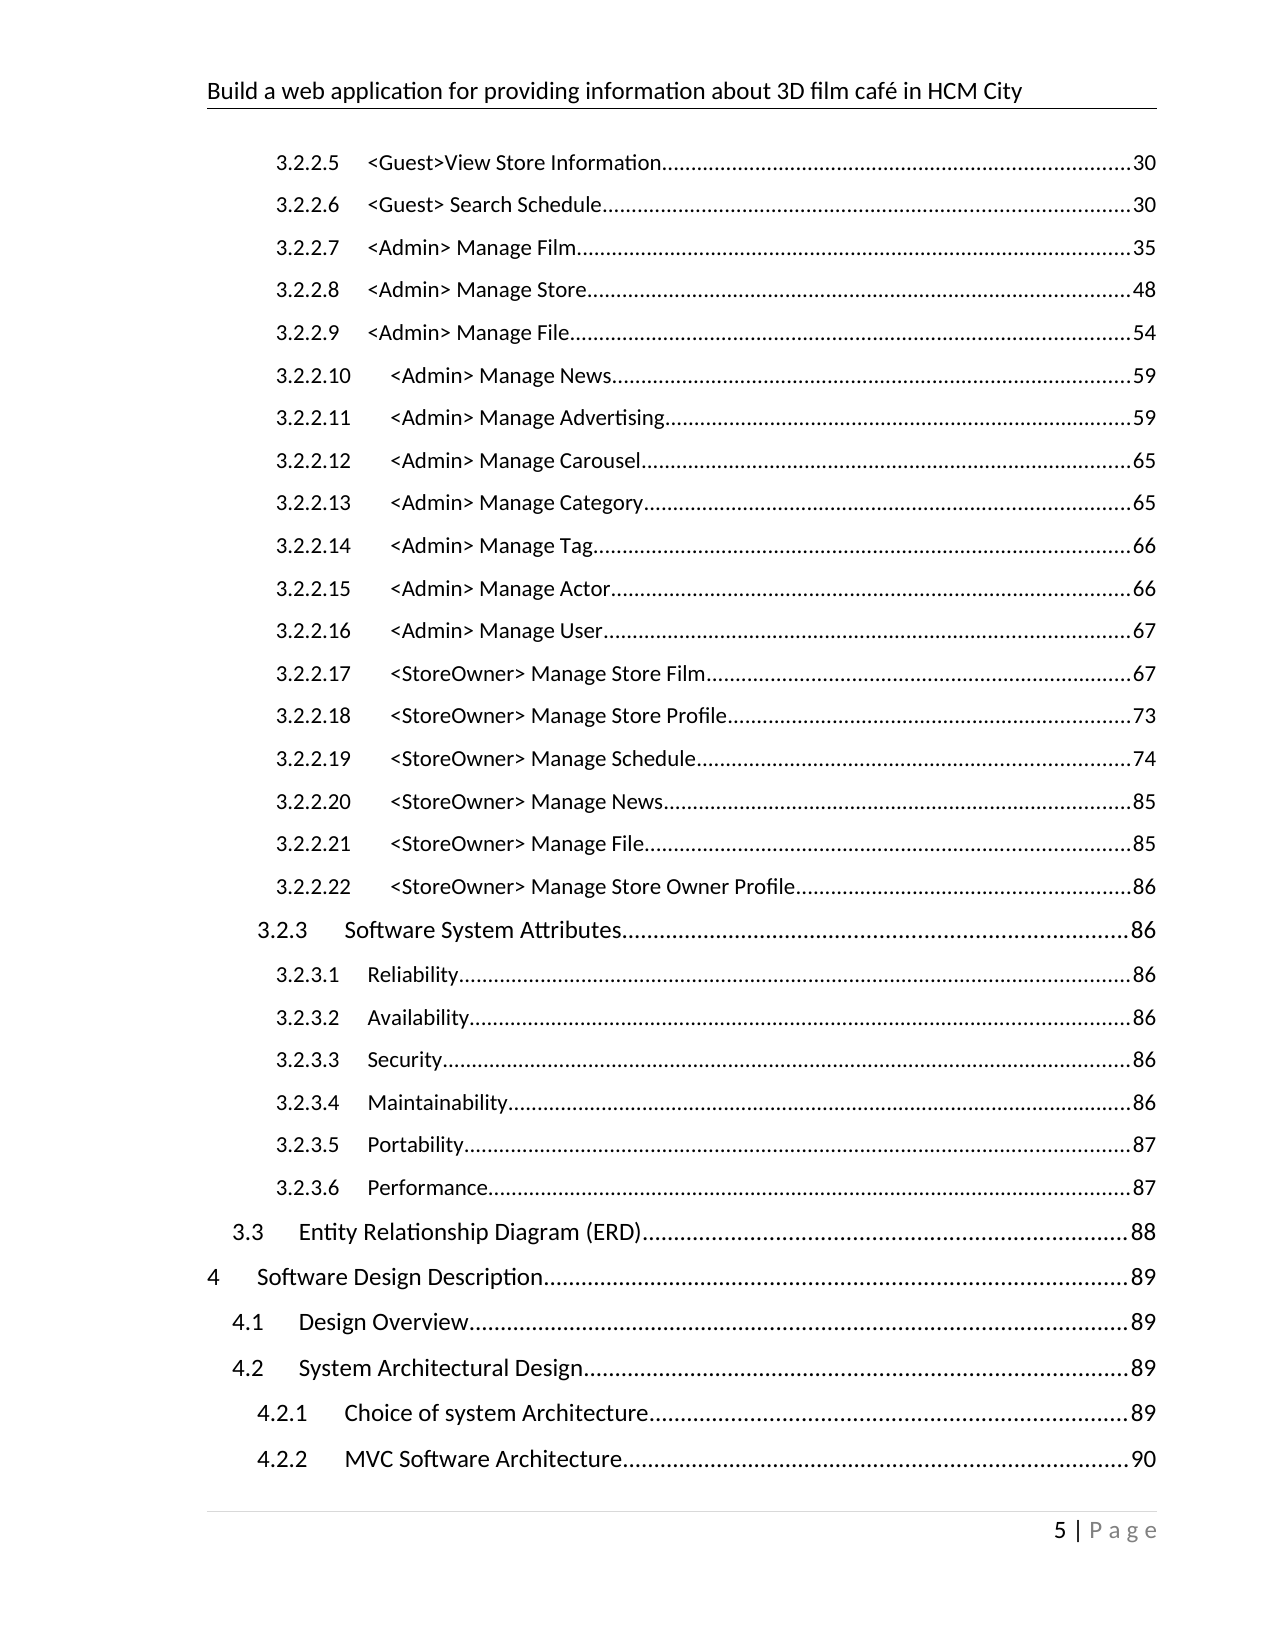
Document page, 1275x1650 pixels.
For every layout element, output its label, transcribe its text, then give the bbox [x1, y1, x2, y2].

text 4.2.1 Choice of system Architecture 89 [257, 1397, 1157, 1428]
text 3.2.3 Software System Attributes 86 [257, 914, 1157, 945]
text 3.2.2.14 <Admin> Manage Tag 66 [276, 531, 1157, 559]
text 3.2.2.11 <Admin> Manage Advertising 59 [276, 403, 1157, 431]
text 4.1 Design Overview 89 [232, 1306, 1157, 1337]
text 3.2.3.3 Security 86 [276, 1045, 1157, 1073]
text 4.2.2 MVC Software Architecture 90 [257, 1443, 1157, 1473]
text 3.2.3.5 Portability 87 [276, 1130, 1157, 1158]
text 3.2.2.18 <StoreOwner> Manage Store Profile 73 [276, 702, 1157, 729]
text 3.2.2.19 <StoreOwner> Manage Schedule 74 [276, 744, 1157, 772]
text 3.2.3.2 Availability 86 [276, 1003, 1157, 1031]
text 3.2.2.12 <Admin> Manage Carousel 65 [276, 446, 1157, 474]
text 3.2.3.1 Reliability 86 [276, 960, 1157, 988]
text 3.2.2.13 <Admin> Manage Category 65 [276, 488, 1157, 517]
text 3.2.2.6 <Guest> Search Schedule 30 [276, 190, 1157, 218]
text 3.2.2.15 <Admin> Manage Actor 66 [276, 574, 1157, 602]
text 3.2.2.10 <Admin> Manage News 59 [276, 361, 1157, 389]
text 3.2.2.17 <StoreOwner> Manage Store Film 67 [276, 659, 1157, 687]
text 4 Software Design Description 89 [207, 1261, 1157, 1292]
text 3.2.3.6 Performance 87 [276, 1173, 1157, 1201]
text 3.3 Entity Relationship Diagram (ERD) 88 [232, 1216, 1157, 1246]
text 4.2 System Architectural Design 89 [232, 1352, 1157, 1382]
text 3.2.2.16 <Admin> Manage User 67 [276, 616, 1157, 644]
text 3.2.2.5 <Guest>View Store Information 30 [276, 148, 1157, 176]
text 3.2.2.9 <Admin> Manage File 54 [276, 318, 1157, 346]
text 3.2.2.21 <StoreOwner> Manage File 85 [276, 829, 1157, 857]
text 3.2.2.8 <Admin> Manage Store 48 [276, 276, 1157, 303]
text 3.2.2.22 <StoreOwner> Manage Store Owner Profile 86 [276, 872, 1157, 900]
text 3.2.2.7 <Admin> Manage Film 35 [276, 233, 1157, 261]
text 3.2.3.4 Maintainability 86 [276, 1088, 1157, 1116]
text 3.2.2.20 <StoreOwner> Manage News 85 [276, 787, 1157, 815]
